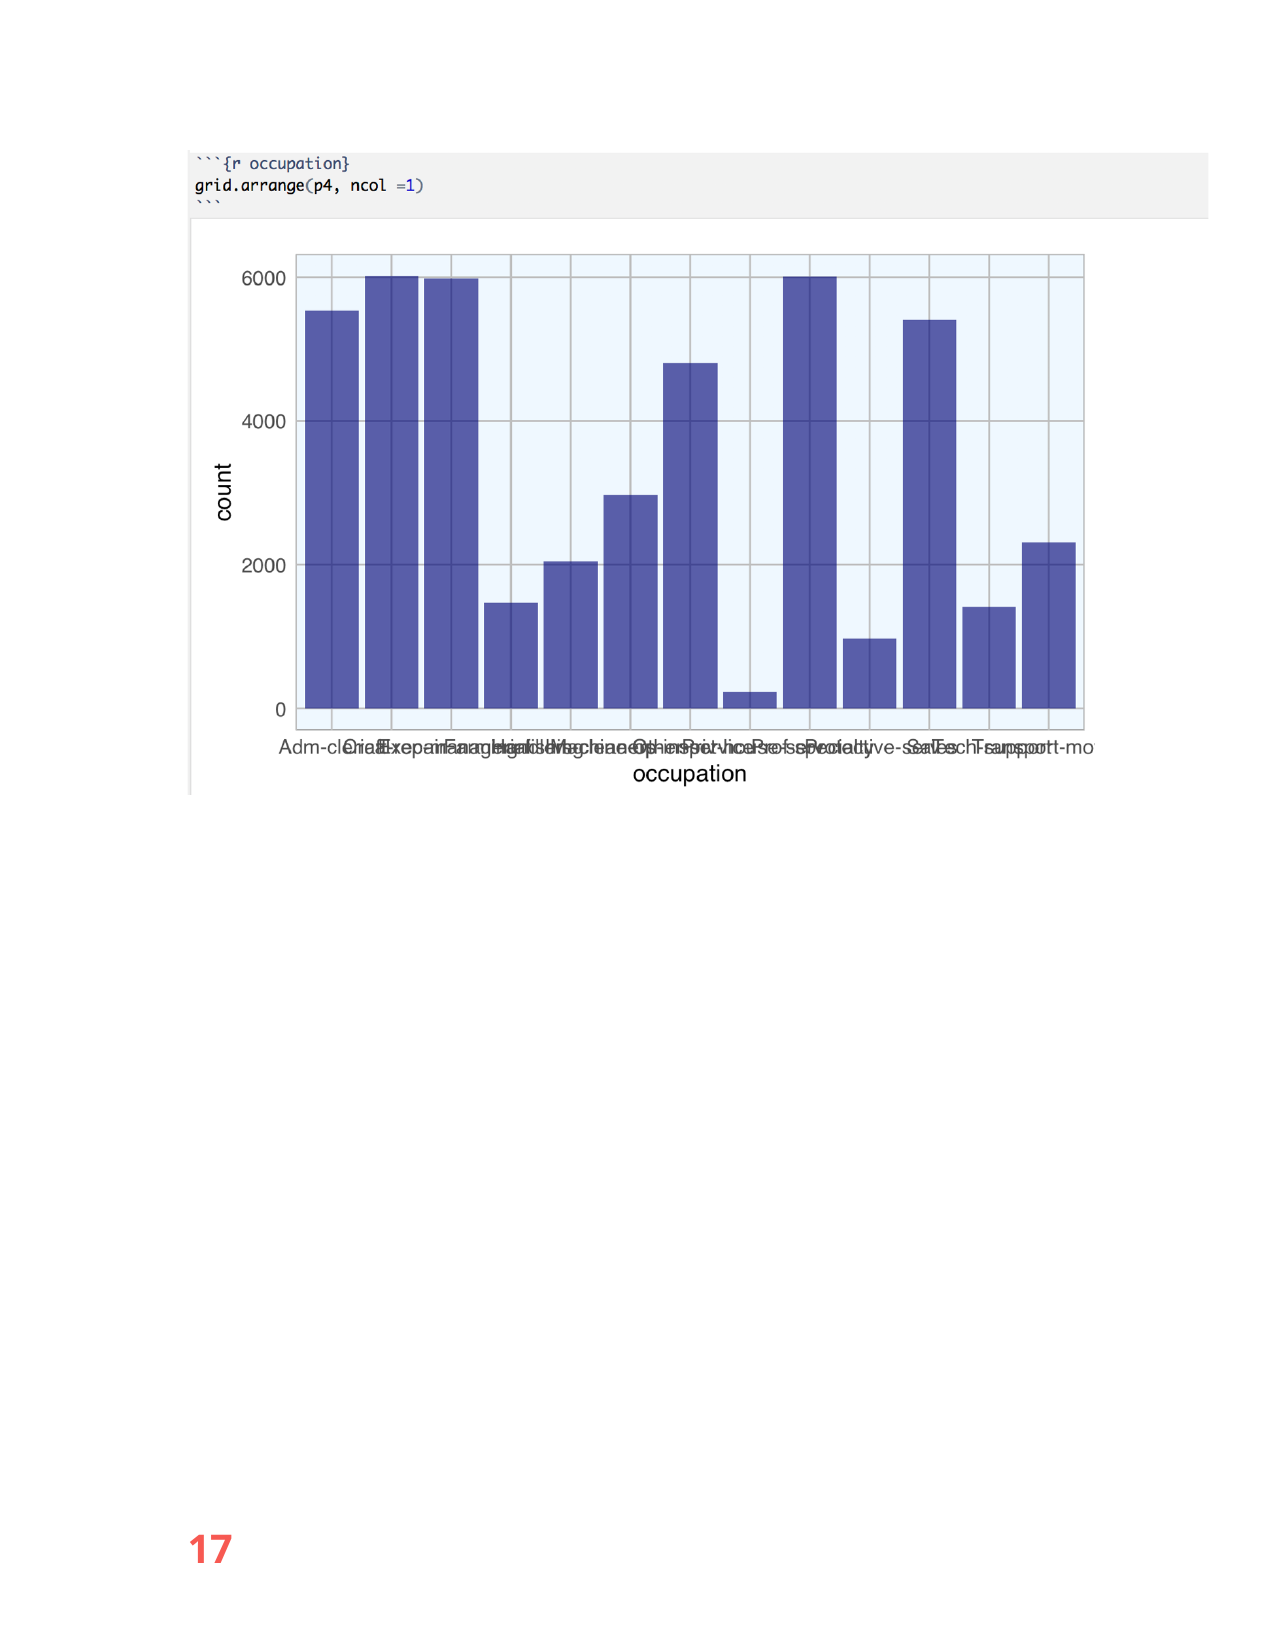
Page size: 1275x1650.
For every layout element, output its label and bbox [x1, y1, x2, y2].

picture [187, 150, 1209, 795]
